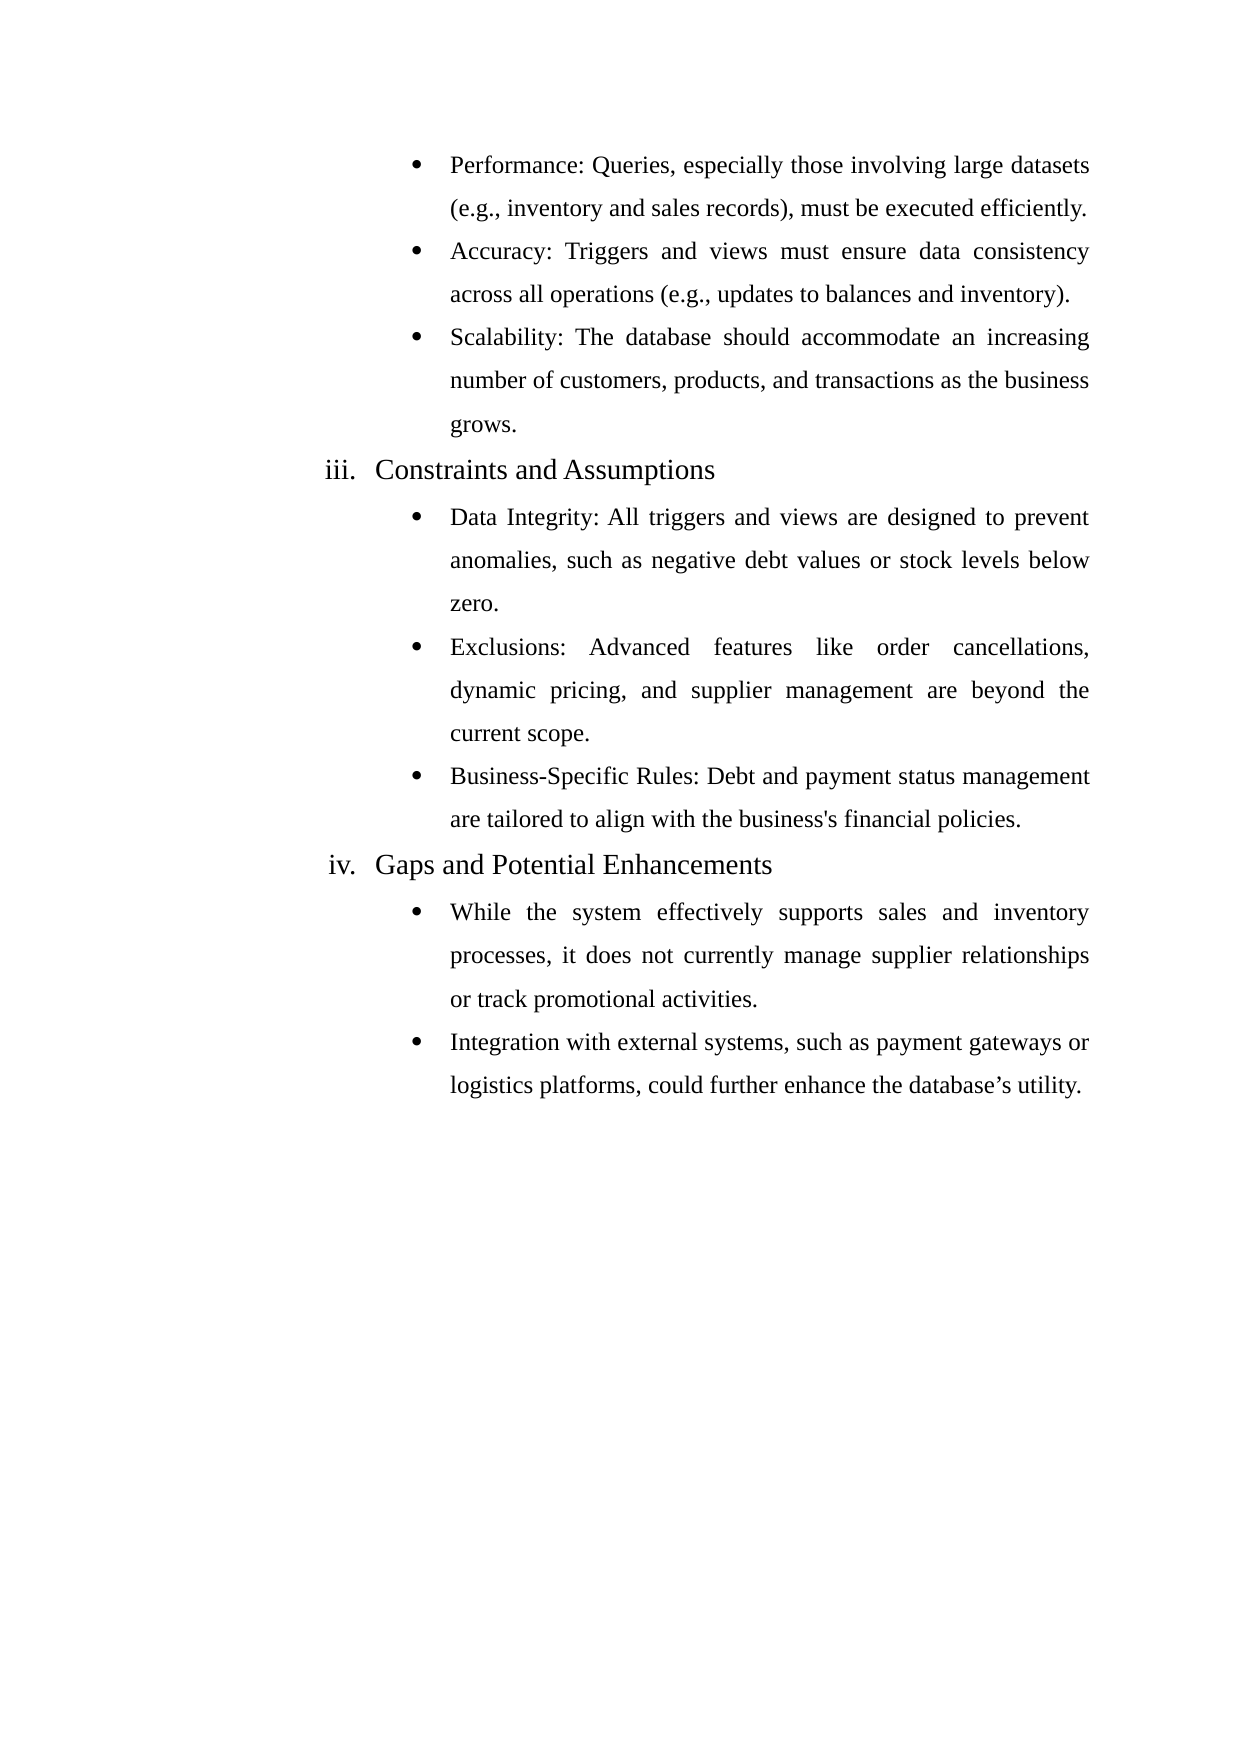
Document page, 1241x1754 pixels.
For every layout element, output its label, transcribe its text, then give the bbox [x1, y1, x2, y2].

list While the system effectively supports sales and inventory processes, it does not currently manage supplier relationships or track promotional activities. [412, 897, 1090, 1012]
list Scalability: The database should accommodate an increasing number of customers, products, and transactions as the business grows. [412, 322, 1090, 437]
list Accuracy: Triggers and views must ensure data consistency across all operations (e.g., updates to balances and inventory). [412, 236, 1090, 308]
list Integration with external systems, such as payment gateways or logistics platforms, could further enhance the database’s utility. [412, 1027, 1090, 1099]
list Data Integrity: All triggers and views are designed to prevent anomalies, such as negative debt values or stock levels below zero. [412, 502, 1090, 617]
list Performance: Queries, especially those involving large datasets (e.g., inventory and sales records), must be executed efficiently. [412, 150, 1090, 222]
list Business-Specific Rules: Debt and payment status management are tailored to align with the business's financial policies. [412, 761, 1090, 833]
list Exclusions: Advanced features like order cancellations, dynamic pricing, and supplier management are beyond the current scope. [412, 632, 1090, 747]
list Gaps and Potential Enhancements [356, 847, 1090, 881]
list Constraints and Assumptions [356, 452, 1090, 485]
